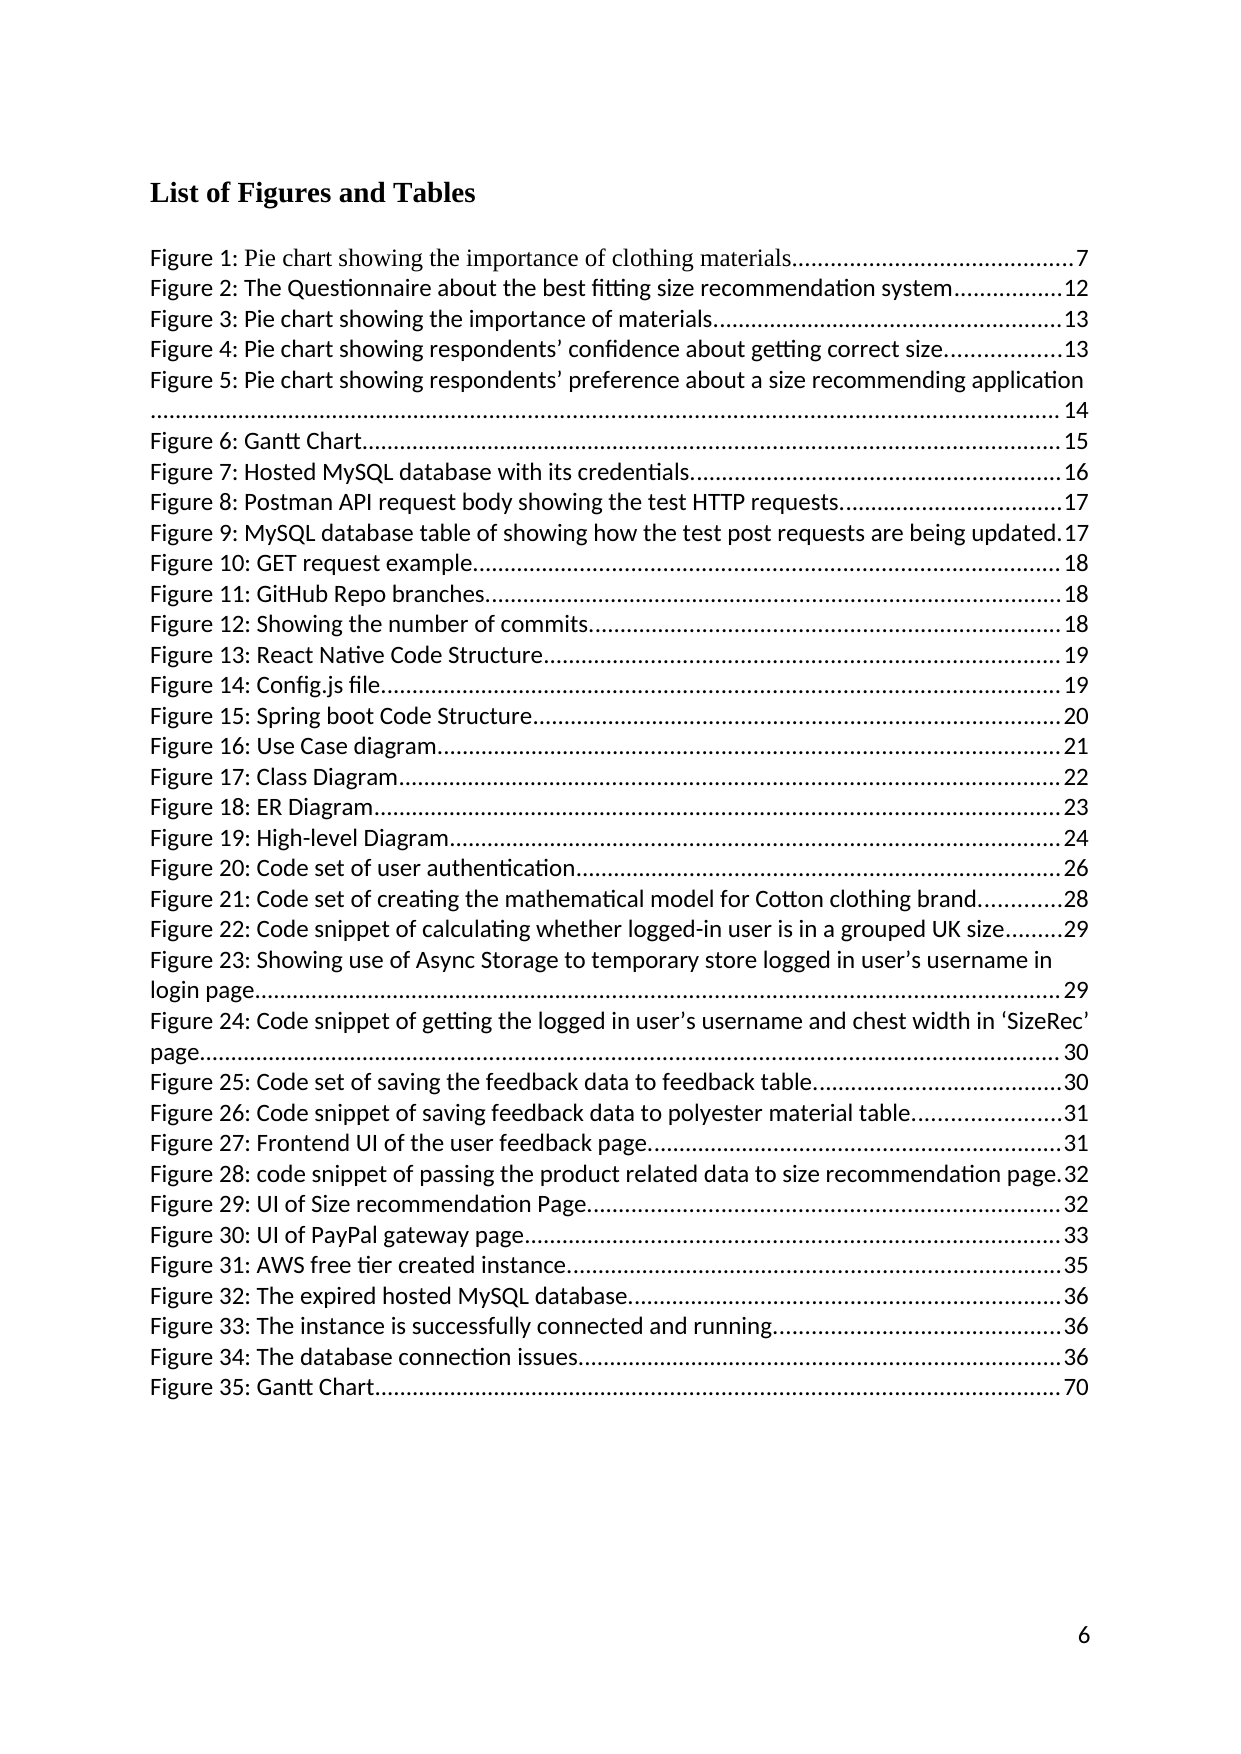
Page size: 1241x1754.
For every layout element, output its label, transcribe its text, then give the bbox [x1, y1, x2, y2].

text Figure 23: Showing use of Async Storage to temporary store logged in user’s username in login page. 29 [150, 944, 1090, 1005]
text Figure 34: The database connection issues. 36 [150, 1341, 1090, 1371]
text Figure 18: ER Diagram 23 [150, 791, 1090, 822]
text Figure 31: AWS free tier created instance. 35 [150, 1249, 1090, 1280]
text Figure 30: UI of PayPal gateway page 33 [150, 1219, 1090, 1249]
text Figure 7: Hosted MySQL database with its credentials. 16 [150, 456, 1090, 486]
text Figure 16: Use Case diagram. 21 [150, 730, 1090, 761]
text Figure 20: Code set of user authentication 26 [150, 852, 1090, 883]
text Figure 8: Postman API request body showing the test HTTP requests. 17 [150, 486, 1090, 517]
text Figure 25: Code set of saving the feedback data to feedback table. 30 [150, 1066, 1090, 1097]
text Figure 33: The instance is successfully connected and running. 36 [150, 1310, 1090, 1341]
text Figure 15: Spring boot Code Structure 20 [150, 700, 1090, 730]
text Figure 26: Code snippet of saving feedback data to polyester material table. 31 [150, 1097, 1090, 1127]
text Figure 4: Pie chart showing respondents’ confidence about getting correct size. 13 [150, 334, 1090, 364]
text Figure 17: Class Diagram 22 [150, 761, 1090, 791]
text Figure 3: Pie chart showing the importance of materials. 13 [150, 303, 1090, 334]
text Figure 12: Showing the number of commits. 18 [150, 608, 1090, 639]
text Figure 24: Code snippet of getting the logged in user’s username and chest width in ‘SizeRec’ page 30 [150, 1005, 1090, 1066]
text Figure 21: Code set of creating the mathematical model for Cotton clothing brand. 28 [150, 883, 1090, 913]
text Figure 9: MySQL database table of showing how the test post requests are being updated. 17 [150, 517, 1090, 547]
text Figure 28: code snippet of passing the product related data to size recommendation page. 32 [150, 1158, 1090, 1188]
text Figure 1: Pie chart showing the importance of clothing materials. 7 [150, 242, 1090, 273]
text Figure 11: GitHub Repo branches. 18 [150, 578, 1090, 608]
text Figure 27: Frontend UI of the user feedback page. 31 [150, 1127, 1090, 1158]
text Figure 35: Gantt Chart 70 [150, 1371, 1090, 1402]
text Figure 19: High-level Diagram 24 [150, 822, 1090, 852]
text Figure 13: React Native Code Structure 19 [150, 639, 1090, 669]
text Figure 2: The Questionnaire about the best fitting size recommendation system 12 [150, 273, 1090, 303]
text Figure 10: GET request example. 18 [150, 547, 1090, 578]
subtitle List of Figures and Tables [150, 175, 1090, 208]
text Figure 5: Pie chart showing respondents’ preference about a size recommending application 14 [150, 364, 1090, 425]
text Figure 32: The expired hosted MySQL database. 36 [150, 1280, 1090, 1310]
text Figure 6: Gantt Chart 15 [150, 425, 1090, 456]
text Figure 29: UI of Size recommendation Page. 32 [150, 1188, 1090, 1219]
text Figure 14: Config.js file. 19 [150, 669, 1090, 700]
text Figure 22: Code snippet of calculating whether logged-in user is in a grouped UK size 29 [150, 913, 1090, 944]
